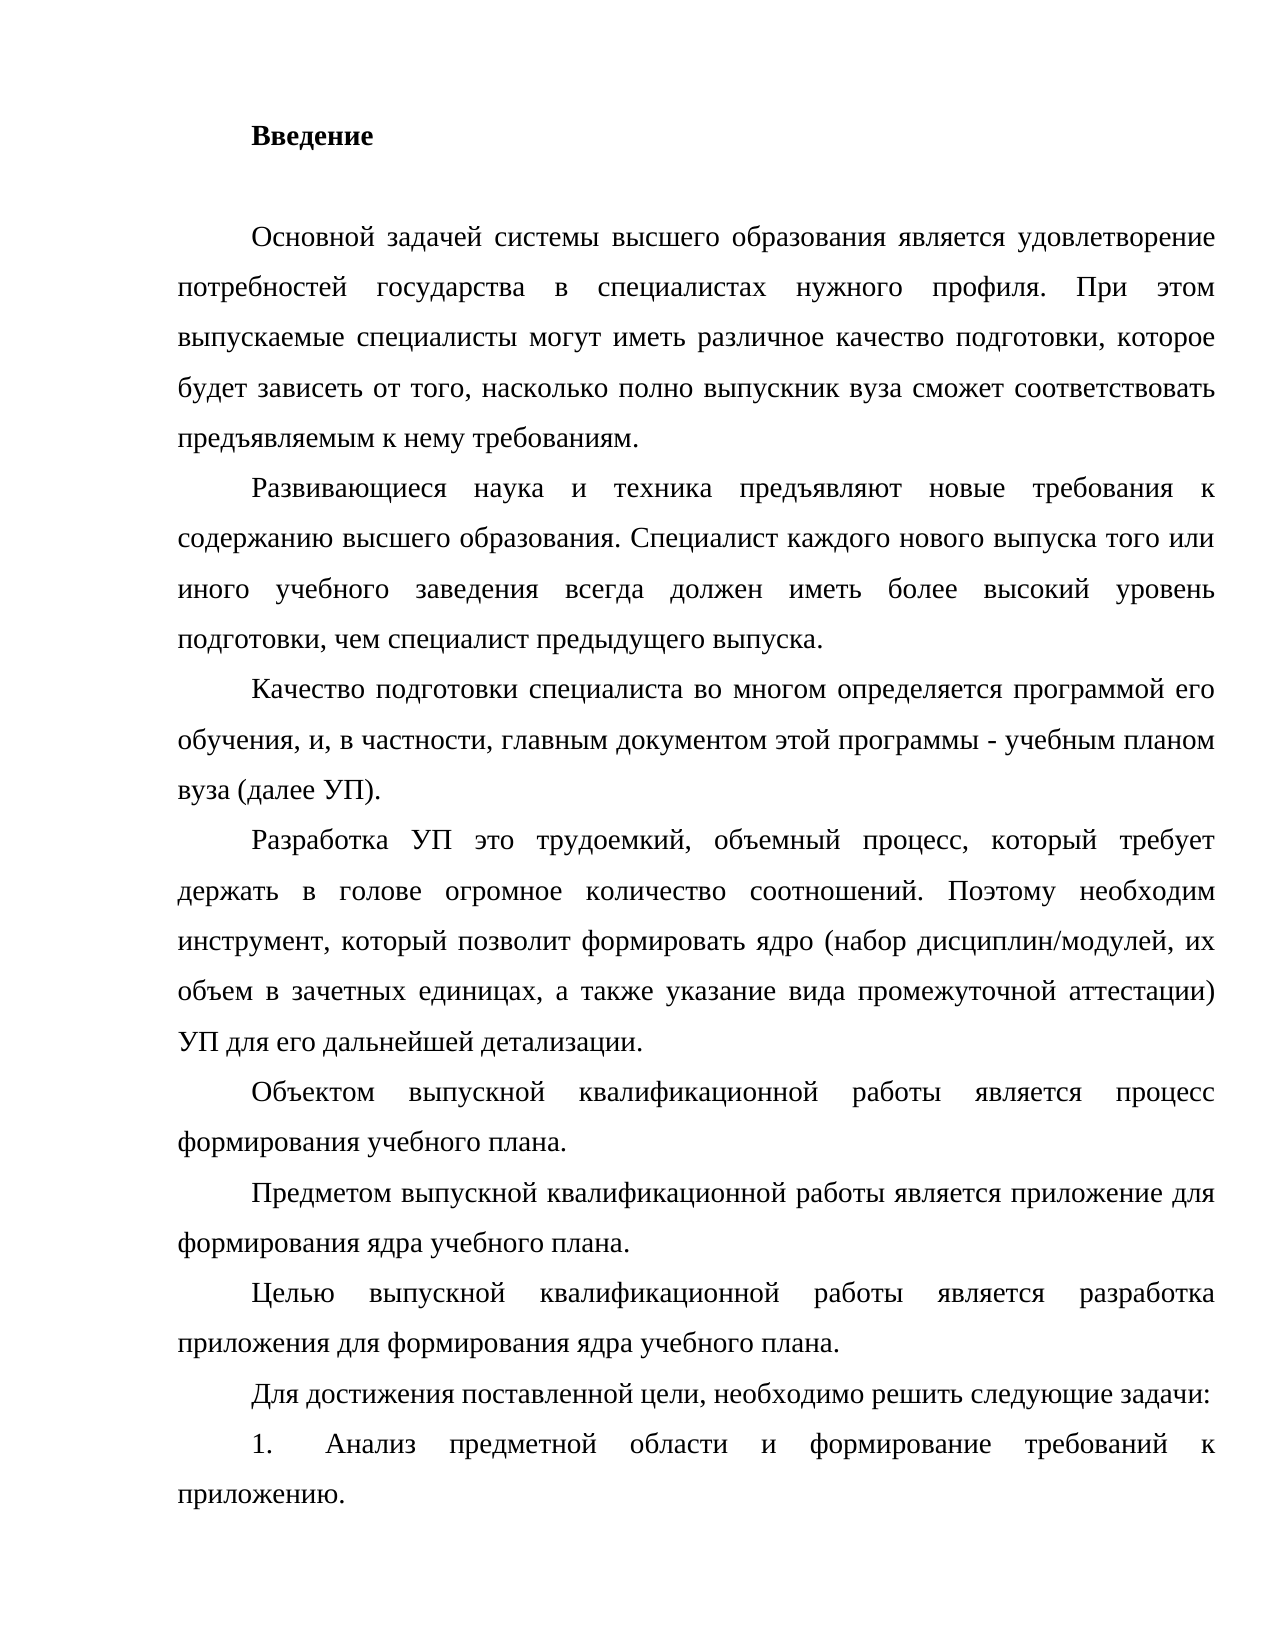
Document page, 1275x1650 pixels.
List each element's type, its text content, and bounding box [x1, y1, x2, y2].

text Целью выпускной квалификационной работы является разработка приложения для формирования ядра учебного плана. [177, 1275, 1216, 1359]
text Качество подготовки специалиста во многом определяется программой его обучения, и, в частности, главным документом этой программы - учебным планом вуза (далее УП). [177, 672, 1216, 806]
text Основной задачей системы высшего образования является удовлетворение потребностей государства в специалистах нужного профиля. При этом выпускаемые специалисты могут иметь различное качество подготовки, которое будет зависеть от того, насколько полно выпускник вуза сможет соответствовать предъявляемым к нему требованиям. [177, 219, 1216, 453]
text Предметом выпускной квалификационной работы является приложение для формирования ядра учебного плана. [177, 1175, 1216, 1258]
text Развивающиеся наука и техника предъявляют новые требования к содержанию высшего образования. Специалист каждого нового выпуска того или иного учебного заведения всегда должен иметь более высокий уровень подготовки, чем специалист предыдущего выпуска. [177, 470, 1216, 655]
text Для достижения поставленной цели, необходимо решить следующие задачи: [177, 1376, 1216, 1409]
text Разработка УП это трудоемкий, объемный процесс, который требует держать в голове огромное количество соотношений. Поэтому необходим инструмент, который позволит формировать ядро (набор дисциплин/модулей, их объем в зачетных единицах, а также указание вида промежуточной аттестации) УП для его дальнейшей детализации. [177, 822, 1216, 1057]
text Введение [177, 118, 1216, 152]
text Объектом выпускной квалификационной работы является процесс формирования учебного плана. [177, 1074, 1216, 1158]
list Анализ предметной области и формирование требований к приложению. [177, 1426, 1216, 1510]
